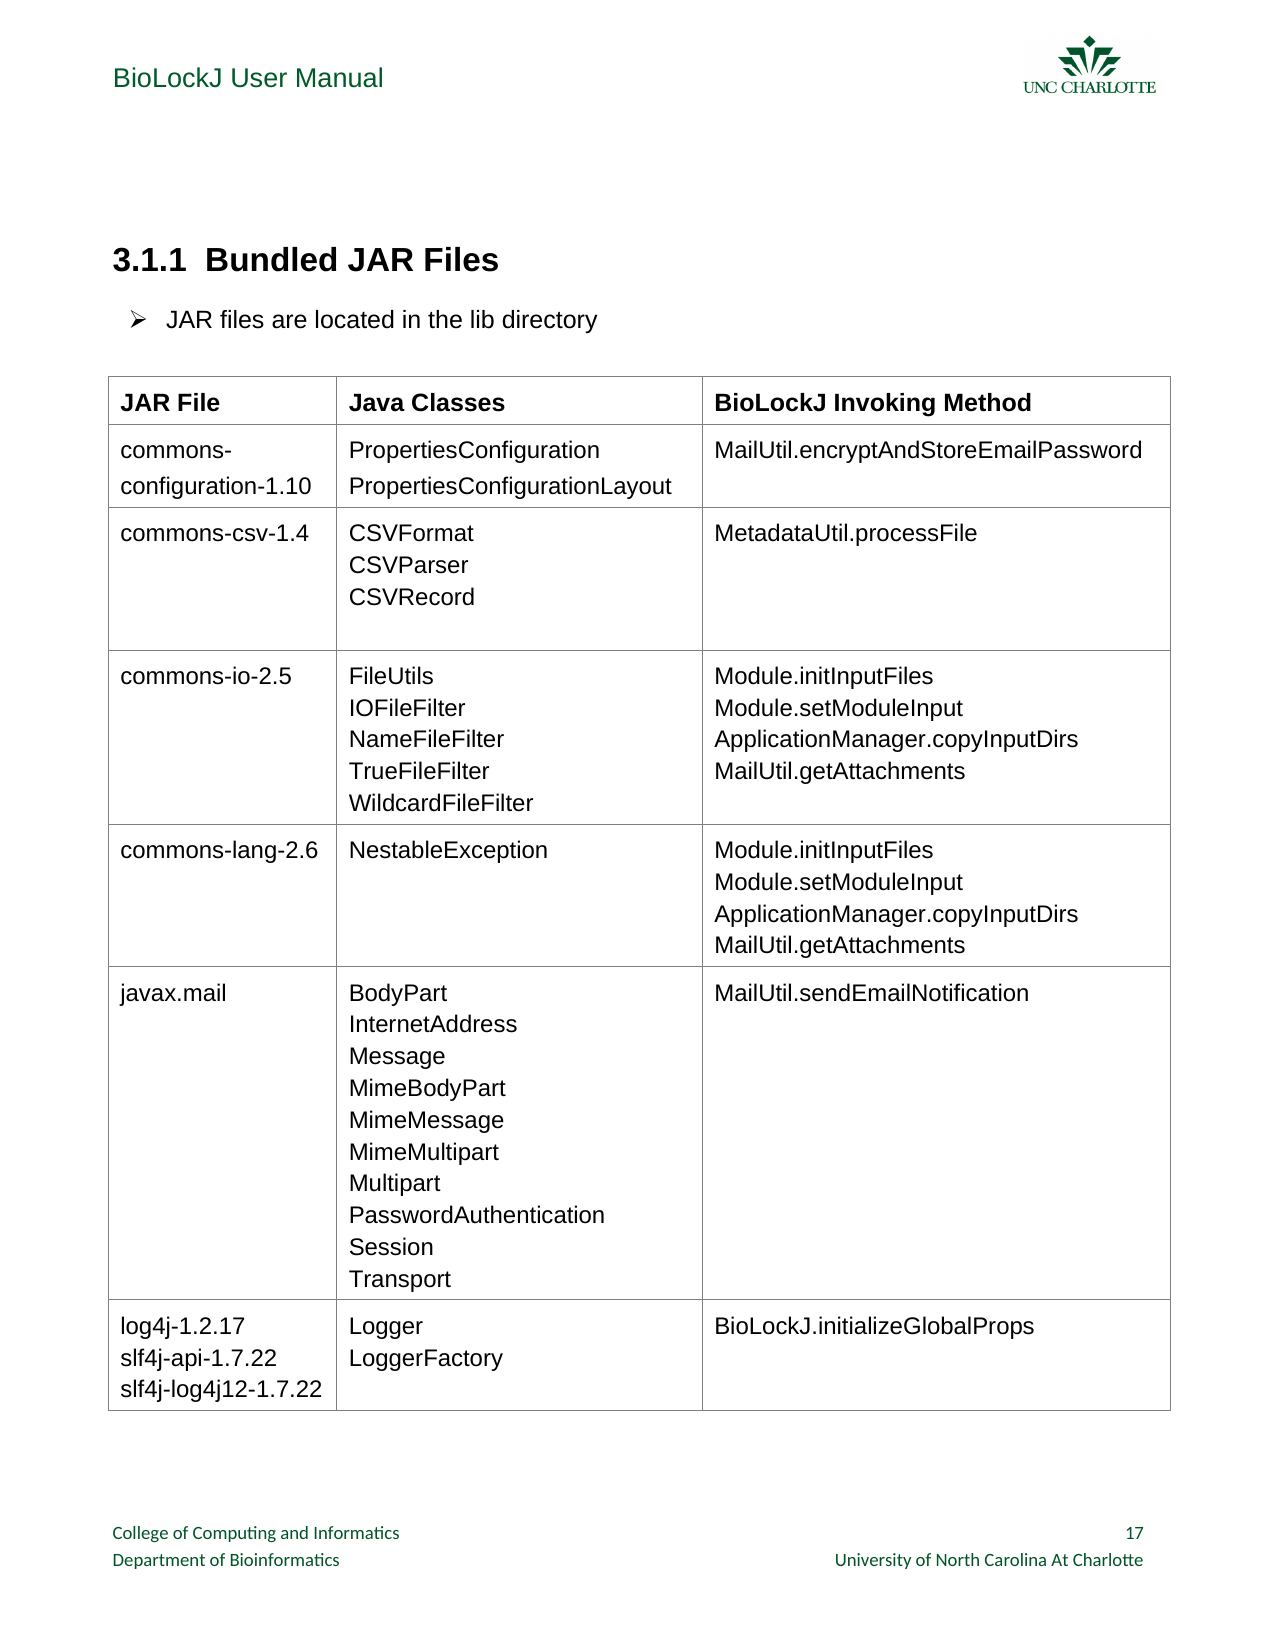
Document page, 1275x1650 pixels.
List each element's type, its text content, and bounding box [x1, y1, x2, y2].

table_cell commons- configuration-1.10 [109, 425, 336, 507]
table_header JAR files are located in the lib directory [111, 290, 1170, 348]
table_header BioLockJ Invoking Method [703, 377, 1170, 424]
table_cell Logger LoggerFactory [337, 1300, 702, 1410]
table_cell MetadataUtil.processFile [703, 508, 1170, 649]
table_cell MailUtil.encryptAndStoreEmailPassword [703, 425, 1170, 507]
table_cell commons-lang-2.6 [109, 825, 336, 966]
table_cell commons-io-2.5 [109, 651, 336, 824]
table_cell commons-csv-1.4 [109, 508, 336, 649]
subtitle 3.1.1 Bundled JAR Files [112, 241, 1162, 279]
table_cell MailUtil.sendEmailNotification [703, 967, 1170, 1299]
table_header Java Classes [337, 377, 702, 424]
table_cell NestableException [337, 825, 702, 966]
table_cell Module.initInputFiles Module.setModuleInput ApplicationManager.copyInputDirs MailUtil.getAttachments [703, 651, 1170, 824]
table_cell log4j-1.2.17 slf4j-api-1.7.22 slf4j-log4j12-1.7.22 [109, 1300, 336, 1410]
table_cell BioLockJ.initializeGlobalProps [703, 1300, 1170, 1410]
table_header JAR File [109, 377, 336, 424]
table_cell FileUtils IOFileFilter NameFileFilter TrueFileFilter WildcardFileFilter [337, 651, 702, 824]
table_cell BodyPart InternetAddress Message MimeBodyPart MimeMessage MimeMultipart Multipart PasswordAuthentication Session Transport [337, 967, 702, 1299]
picture [1022, 35, 1158, 95]
table_cell CSVFormat CSVParser CSVRecord [337, 508, 702, 649]
table_cell PropertiesConfiguration PropertiesConfigurationLayout [337, 425, 702, 507]
table_cell Module.initInputFiles Module.setModuleInput ApplicationManager.copyInputDirs MailUtil.getAttachments [703, 825, 1170, 966]
table_cell javax.mail [109, 967, 336, 1299]
